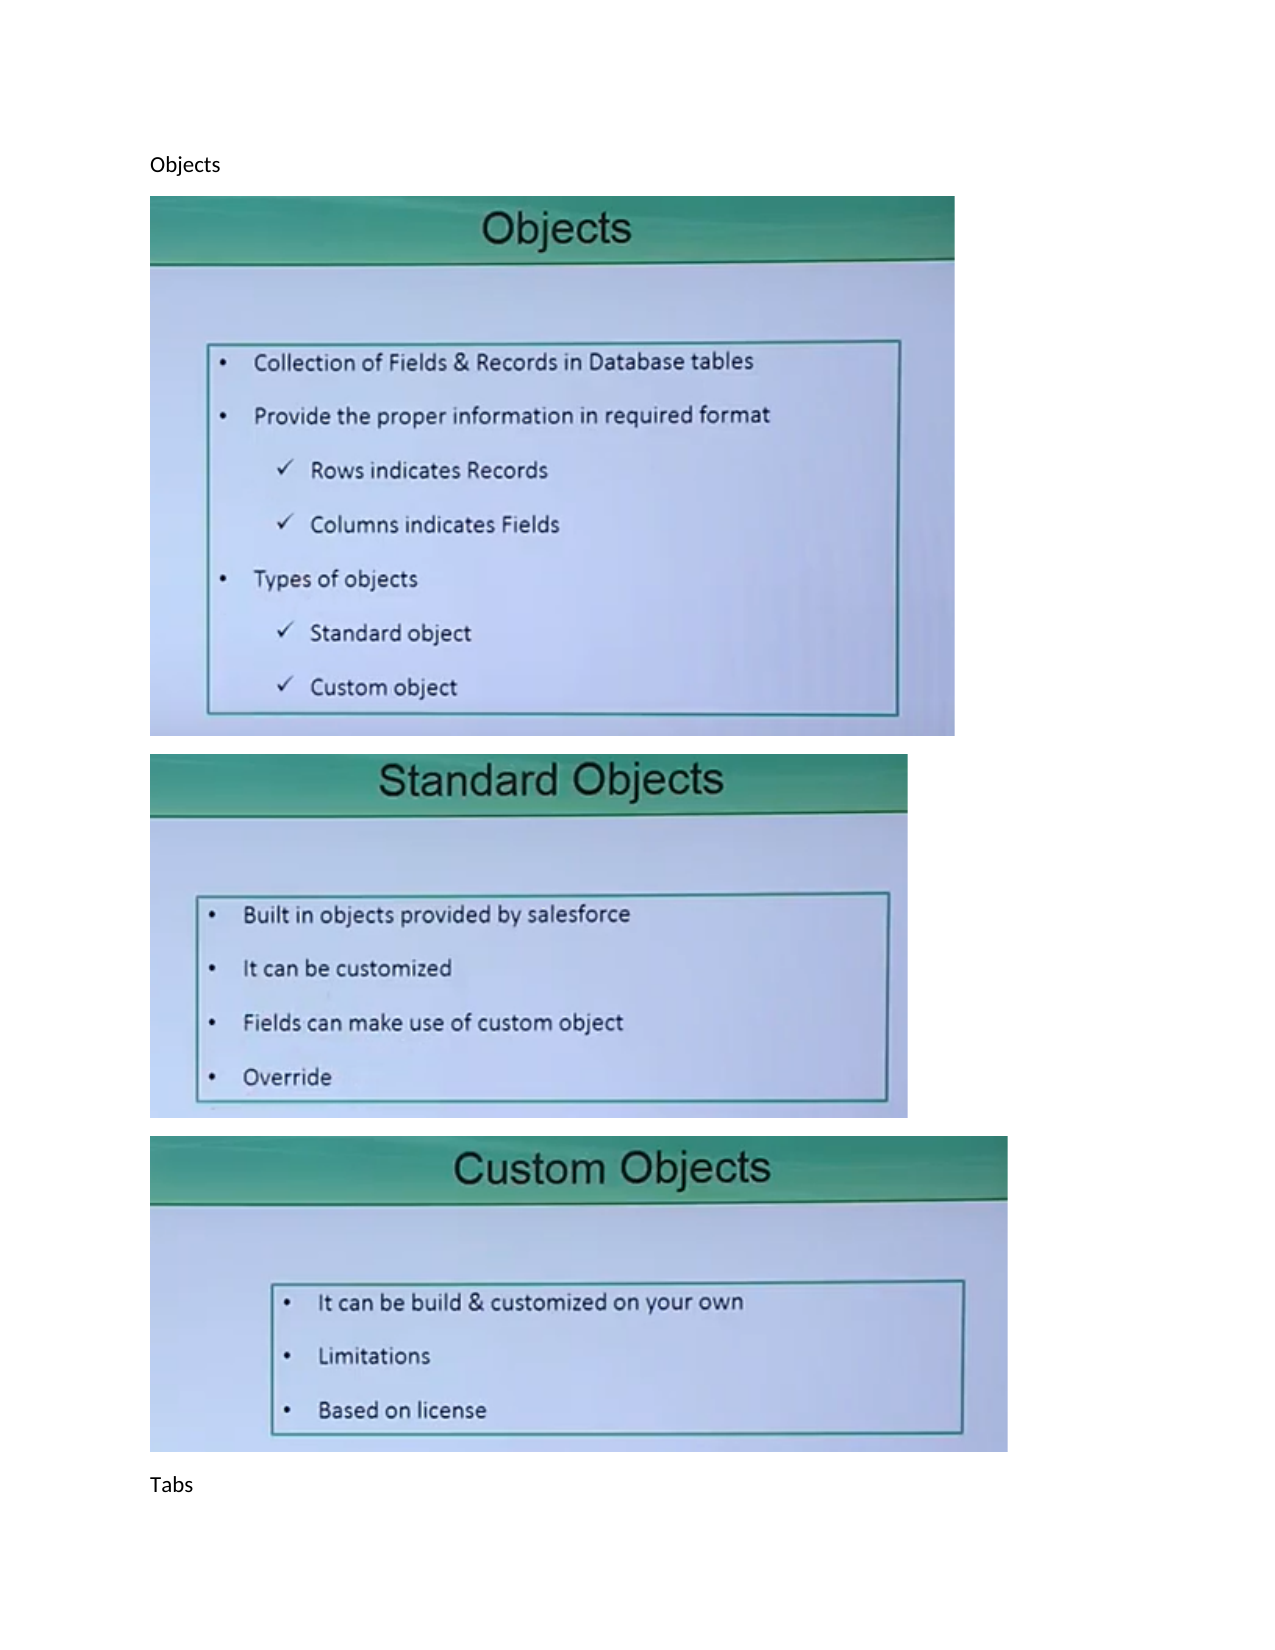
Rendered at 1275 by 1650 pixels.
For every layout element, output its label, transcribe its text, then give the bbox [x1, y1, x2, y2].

picture [150, 1136, 1008, 1452]
picture [150, 754, 908, 1118]
picture [150, 196, 955, 736]
text Tabs [150, 1471, 1125, 1499]
text Objects [150, 150, 1125, 178]
